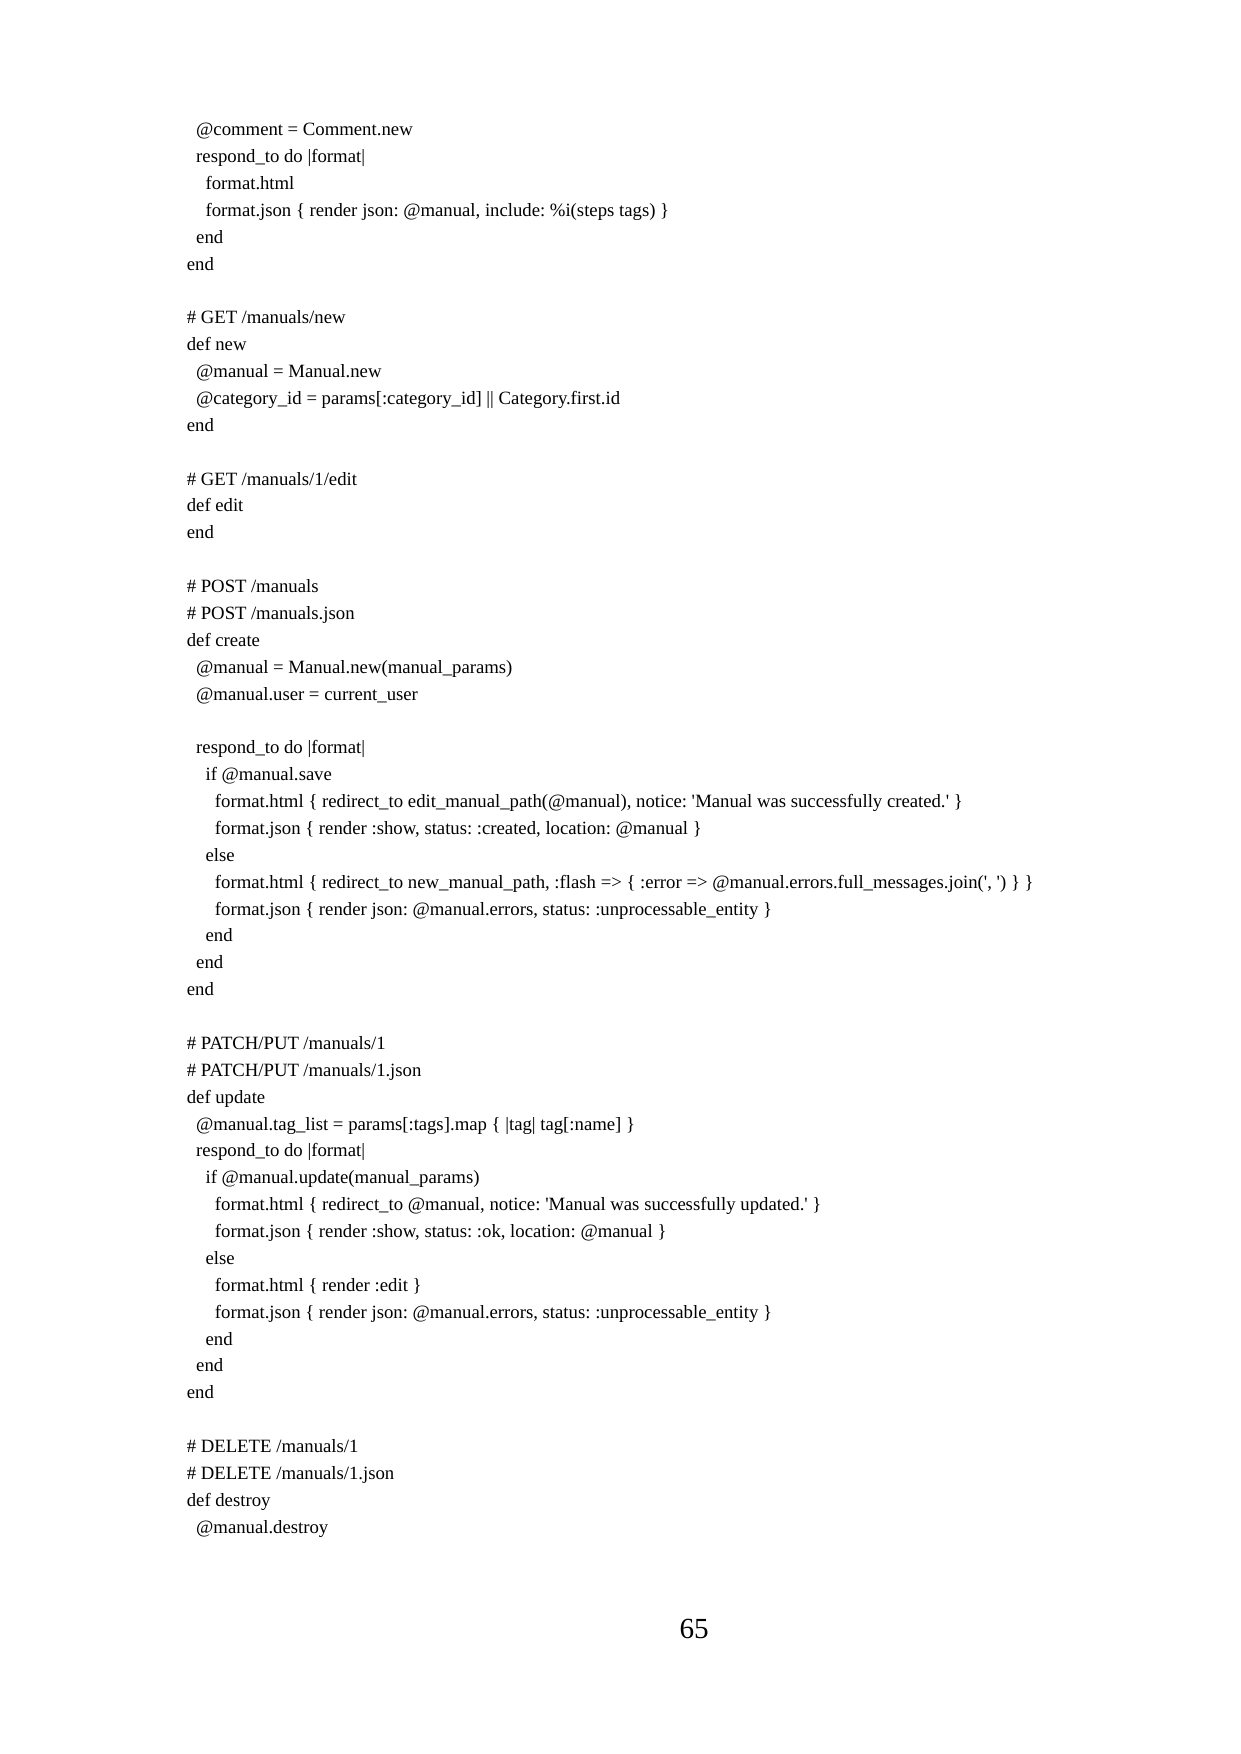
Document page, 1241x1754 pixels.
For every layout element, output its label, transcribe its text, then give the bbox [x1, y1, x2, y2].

text @manual.user = current_user [177, 682, 1152, 704]
text def edit [177, 494, 1152, 516]
text # POST /manuals [177, 575, 1152, 597]
text format.html { redirect_to edit_manual_path(@manual), notice: 'Manual was successfully created.' } [177, 790, 1152, 812]
text if @manual.update(manual_params) [177, 1166, 1152, 1188]
text format.html { redirect_to @manual, notice: 'Manual was successfully updated.' } [177, 1193, 1152, 1215]
text @manual.destroy [177, 1516, 1152, 1537]
text def update [177, 1086, 1152, 1107]
text end [177, 1354, 1152, 1376]
text format.html { render :edit } [177, 1274, 1152, 1295]
text end [177, 414, 1152, 435]
text def new [177, 333, 1152, 355]
text # DELETE /manuals/1.json [177, 1462, 1152, 1483]
text def create [177, 629, 1152, 650]
text format.json { render :show, status: :created, location: @manual } [177, 817, 1152, 838]
text # PATCH/PUT /manuals/1.json [177, 1059, 1152, 1080]
text format.json { render :show, status: :ok, location: @manual } [177, 1220, 1152, 1242]
text respond_to do |format| [177, 145, 1152, 167]
text # GET /manuals/1/edit [177, 467, 1152, 489]
text @manual = Manual.new(manual_params) [177, 656, 1152, 677]
text respond_to do |format| [177, 1139, 1152, 1161]
text # PATCH/PUT /manuals/1 [177, 1032, 1152, 1053]
text # DELETE /manuals/1 [177, 1435, 1152, 1457]
text end [177, 1381, 1152, 1403]
text end [177, 978, 1152, 1000]
text # POST /manuals.json [177, 602, 1152, 623]
text end [177, 1327, 1152, 1349]
text end [177, 252, 1152, 274]
text end [177, 226, 1152, 247]
text @manual = Manual.new [177, 360, 1152, 382]
text end [177, 951, 1152, 973]
text format.html [177, 172, 1152, 193]
text else [177, 1247, 1152, 1268]
text @manual.tag_list = params[:tags].map { |tag| tag[:name] } [177, 1112, 1152, 1134]
text format.json { render json: @manual, include: %i(steps tags) } [177, 199, 1152, 220]
text else [177, 844, 1152, 865]
text format.json { render json: @manual.errors, status: :unprocessable_entity } [177, 1301, 1152, 1322]
text def destroy [177, 1489, 1152, 1510]
text @comment = Comment.new [177, 118, 1152, 140]
text respond_to do |format| [177, 736, 1152, 758]
text format.json { render json: @manual.errors, status: :unprocessable_entity } [177, 897, 1152, 919]
text @category_id = params[:category_id] || Category.first.id [177, 387, 1152, 408]
text format.html { redirect_to new_manual_path, :flash => { :error => @manual.errors.full_messages.join(', ') } } [177, 871, 1152, 892]
text # GET /manuals/new [177, 306, 1152, 328]
text end [177, 924, 1152, 946]
text if @manual.save [177, 763, 1152, 785]
text end [177, 521, 1152, 543]
